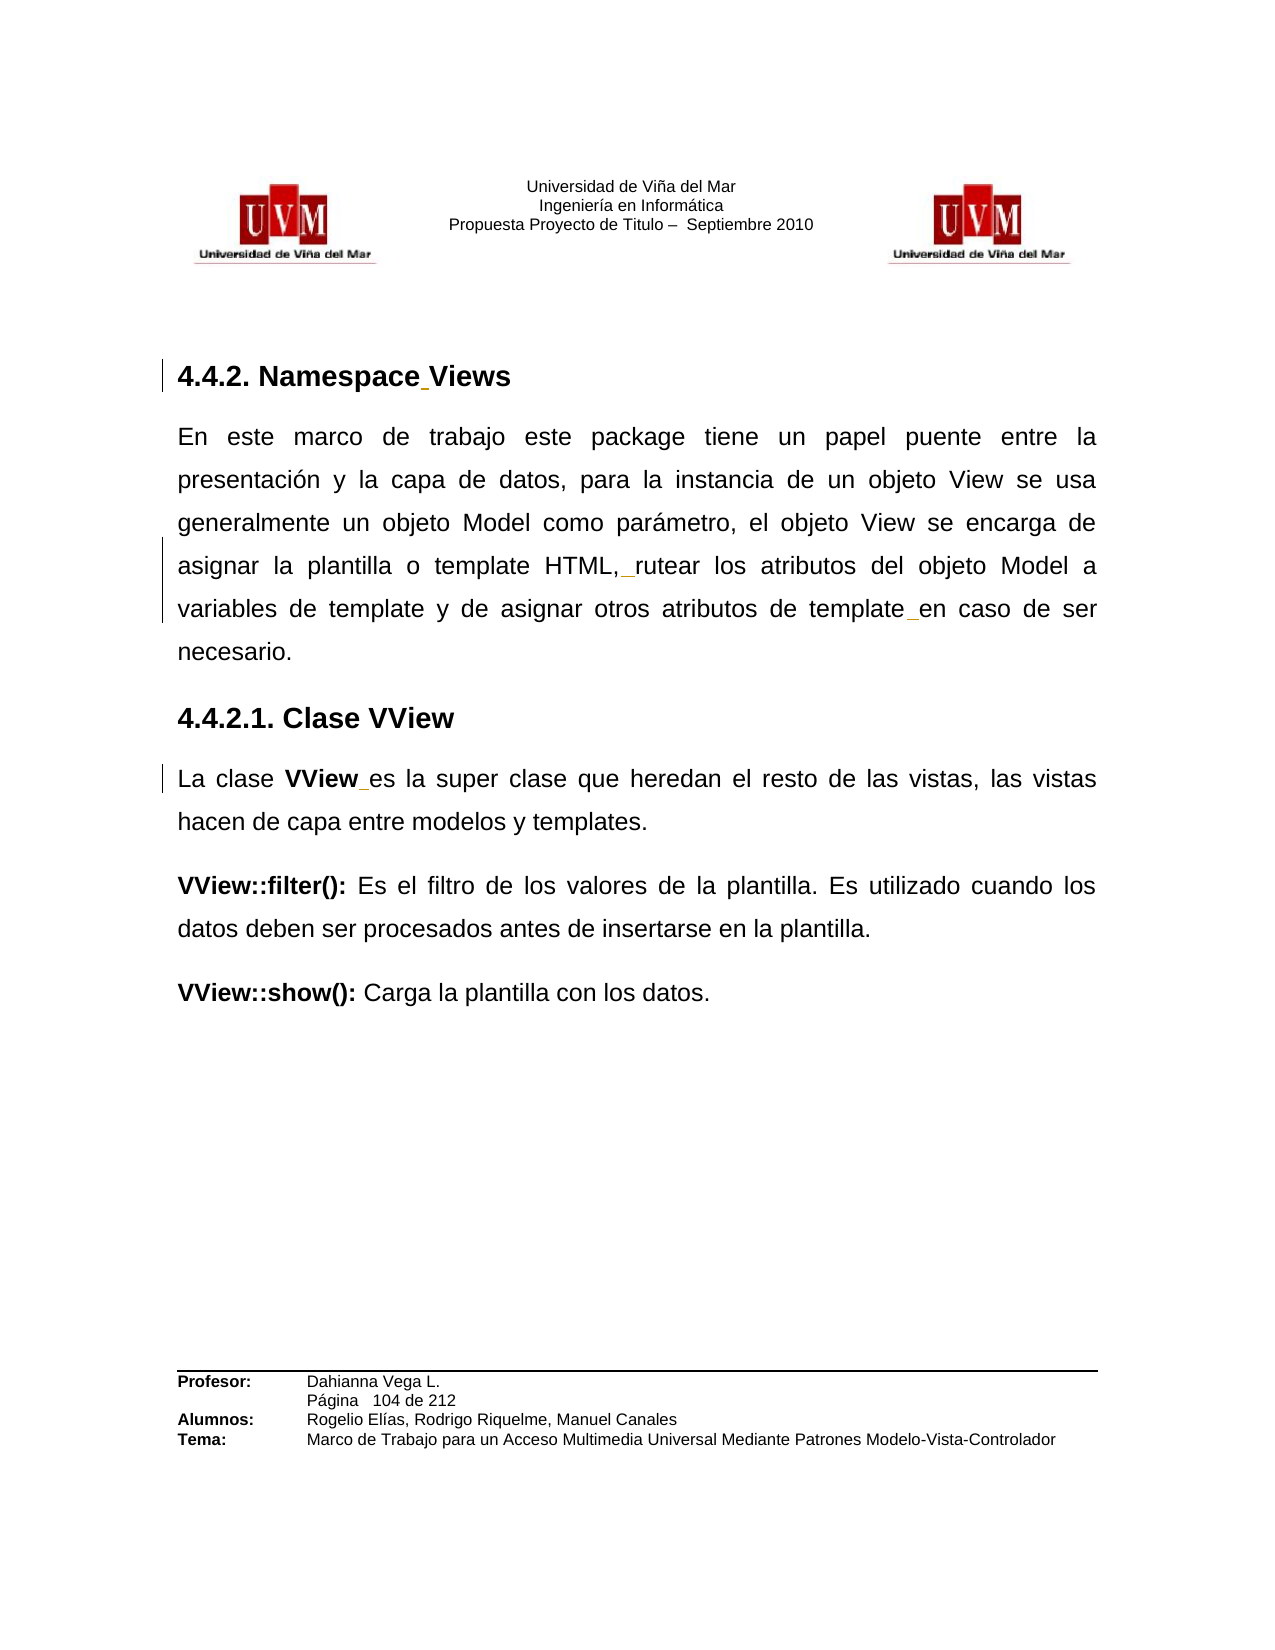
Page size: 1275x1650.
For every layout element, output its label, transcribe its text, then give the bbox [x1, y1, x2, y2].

picture [871, 176, 1084, 267]
text La clase VViewes la super clase que heredan el resto de las vistas, las vistas hacen de capa entre modelos y templates. [177, 764, 1098, 836]
text VView::show(): Carga la plantilla con los datos. [177, 978, 1098, 1007]
subtitle 4.4.2. NamespaceViews [177, 359, 1098, 392]
picture [177, 176, 390, 267]
text VView::filter(): Es el filtro de los valores de la plantilla. Es utilizado cuando los datos deben ser procesados antes de insertarse en la plantilla. [177, 871, 1098, 943]
subtitle 4.4.2.1. Clase VView [177, 701, 1098, 735]
text En este marco de trabajo este package tiene un papel puente entre la presentación y la capa de datos, para la instancia de un objeto View se usa generalmente un objeto Model como parámetro, el objeto View se encarga de asignar la plantilla o template HTML,rutear los atributos del objeto Model a variables de template y de asignar otros atributos de templateen caso de ser necesario. [177, 422, 1098, 666]
